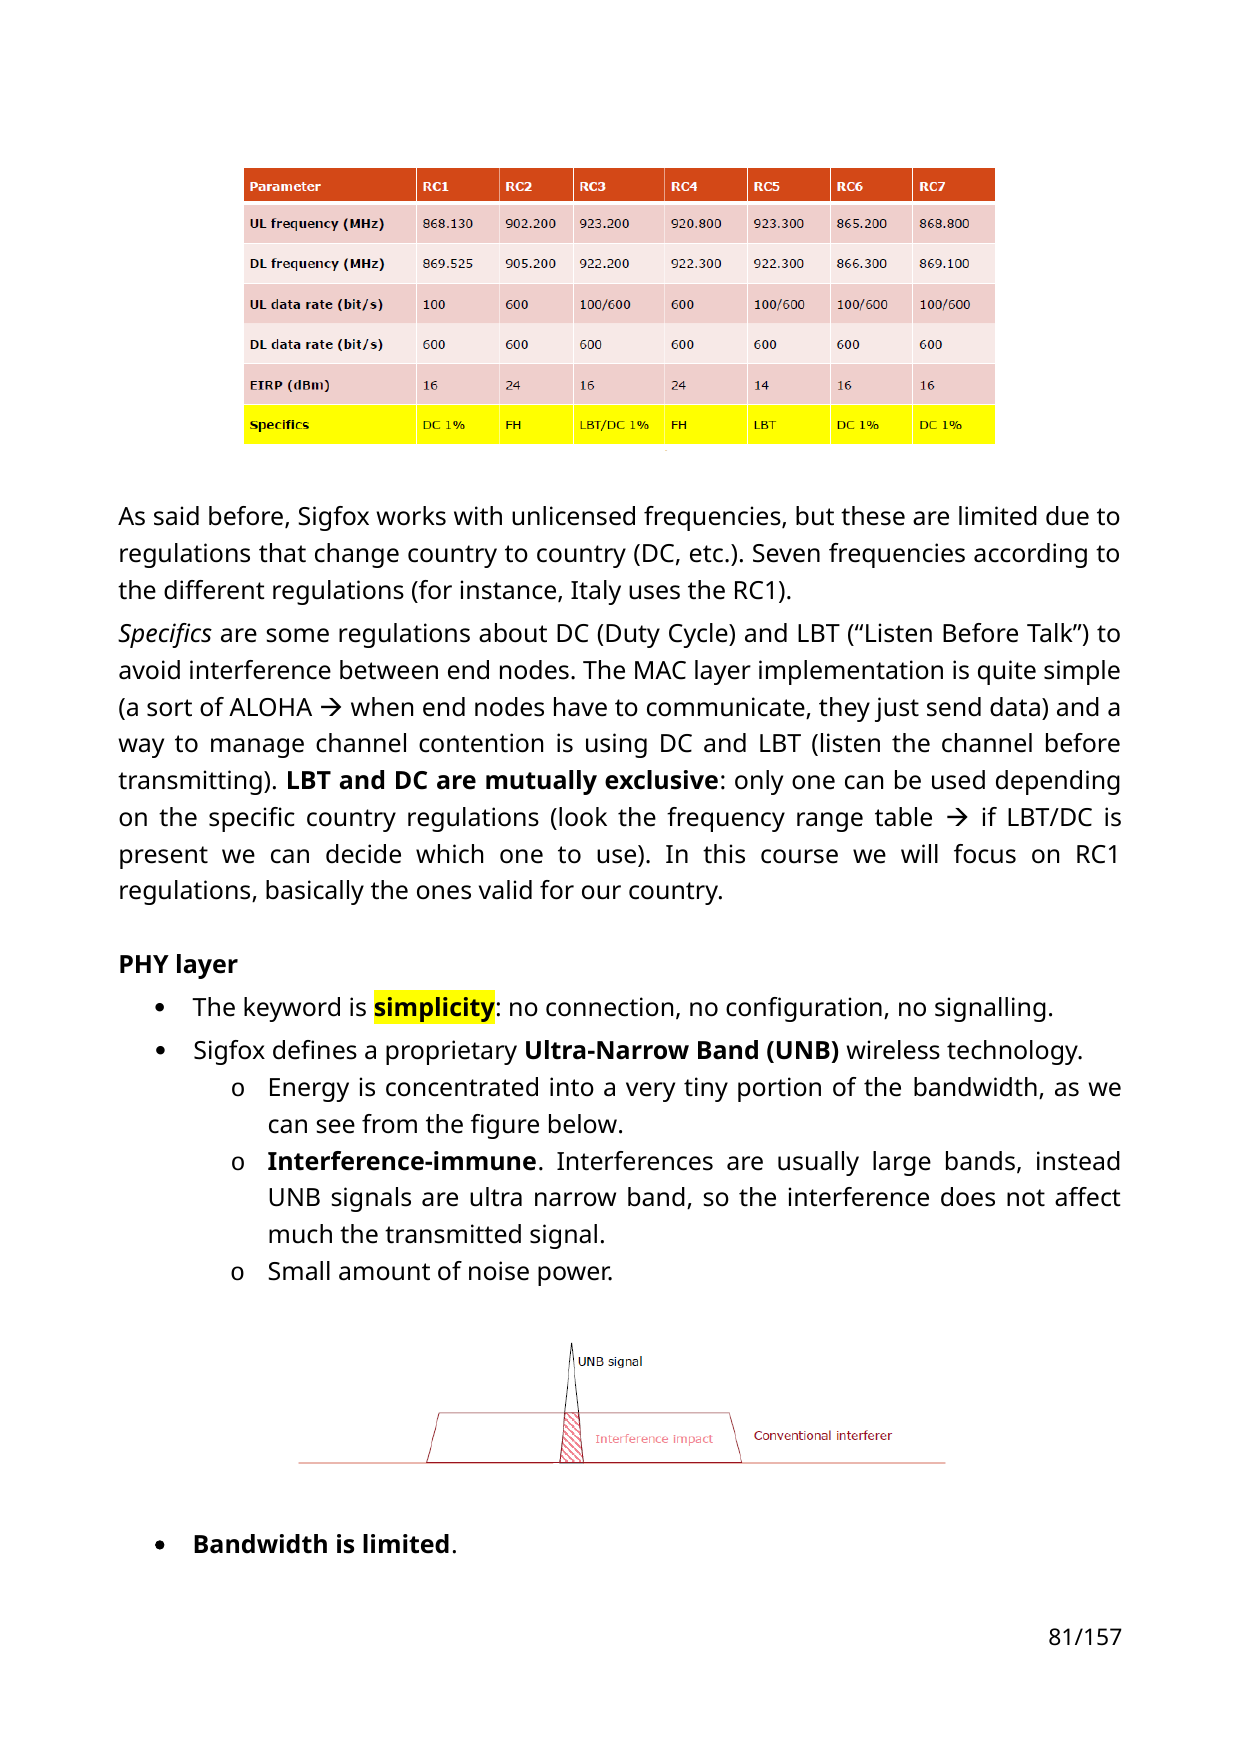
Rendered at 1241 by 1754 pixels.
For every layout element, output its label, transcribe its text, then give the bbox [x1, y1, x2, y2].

picture [282, 1327, 958, 1488]
text Specifics are some regulations about DC (Duty Cycle) and LBT (“Listen Before Talk”) to avoid interference between end nodes. The MAC layer implementation is quite simple (a sort of ALOHA when end nodes have to communicate, they just send data) and a way to manage channel contention is using DC and LBT (listen the channel before transmitting). LBT and DC are mutually exclusive: only one can be used depending on the specific country regulations (look the frequency range table if LBT/DC is present we can decide which one to use). In this course we will focus on RC1 regulations, basically the ones valid for our country. [118, 616, 1122, 907]
list Small amount of noise power. [230, 1254, 1122, 1288]
picture [227, 147, 1013, 461]
text As said before, Sigfox works with unlicensed frequencies, but these are limited due to regulations that change country to country (DC, etc.). Seven frequencies according to the different regulations (for instance, Italy uses the RC1). [118, 499, 1122, 607]
list Bandwidth is limited. [155, 1527, 1122, 1561]
list Sigfox defines a proprietary Ultra-Narrow Band (UNB) wireless technology. [156, 1033, 1122, 1067]
text PHY layer [118, 947, 1122, 981]
list Interference-immune. Interferences are usually large bands, instead UNB signals are ultra narrow band, so the interference does not affect much the transmitted signal. [230, 1143, 1122, 1251]
list The keyword is simplicity: no connection, no configuration, no signalling. [155, 989, 1122, 1024]
list Energy is concentrated into a very tiny portion of the bandwidth, as we can see from the figure below. [230, 1069, 1122, 1140]
